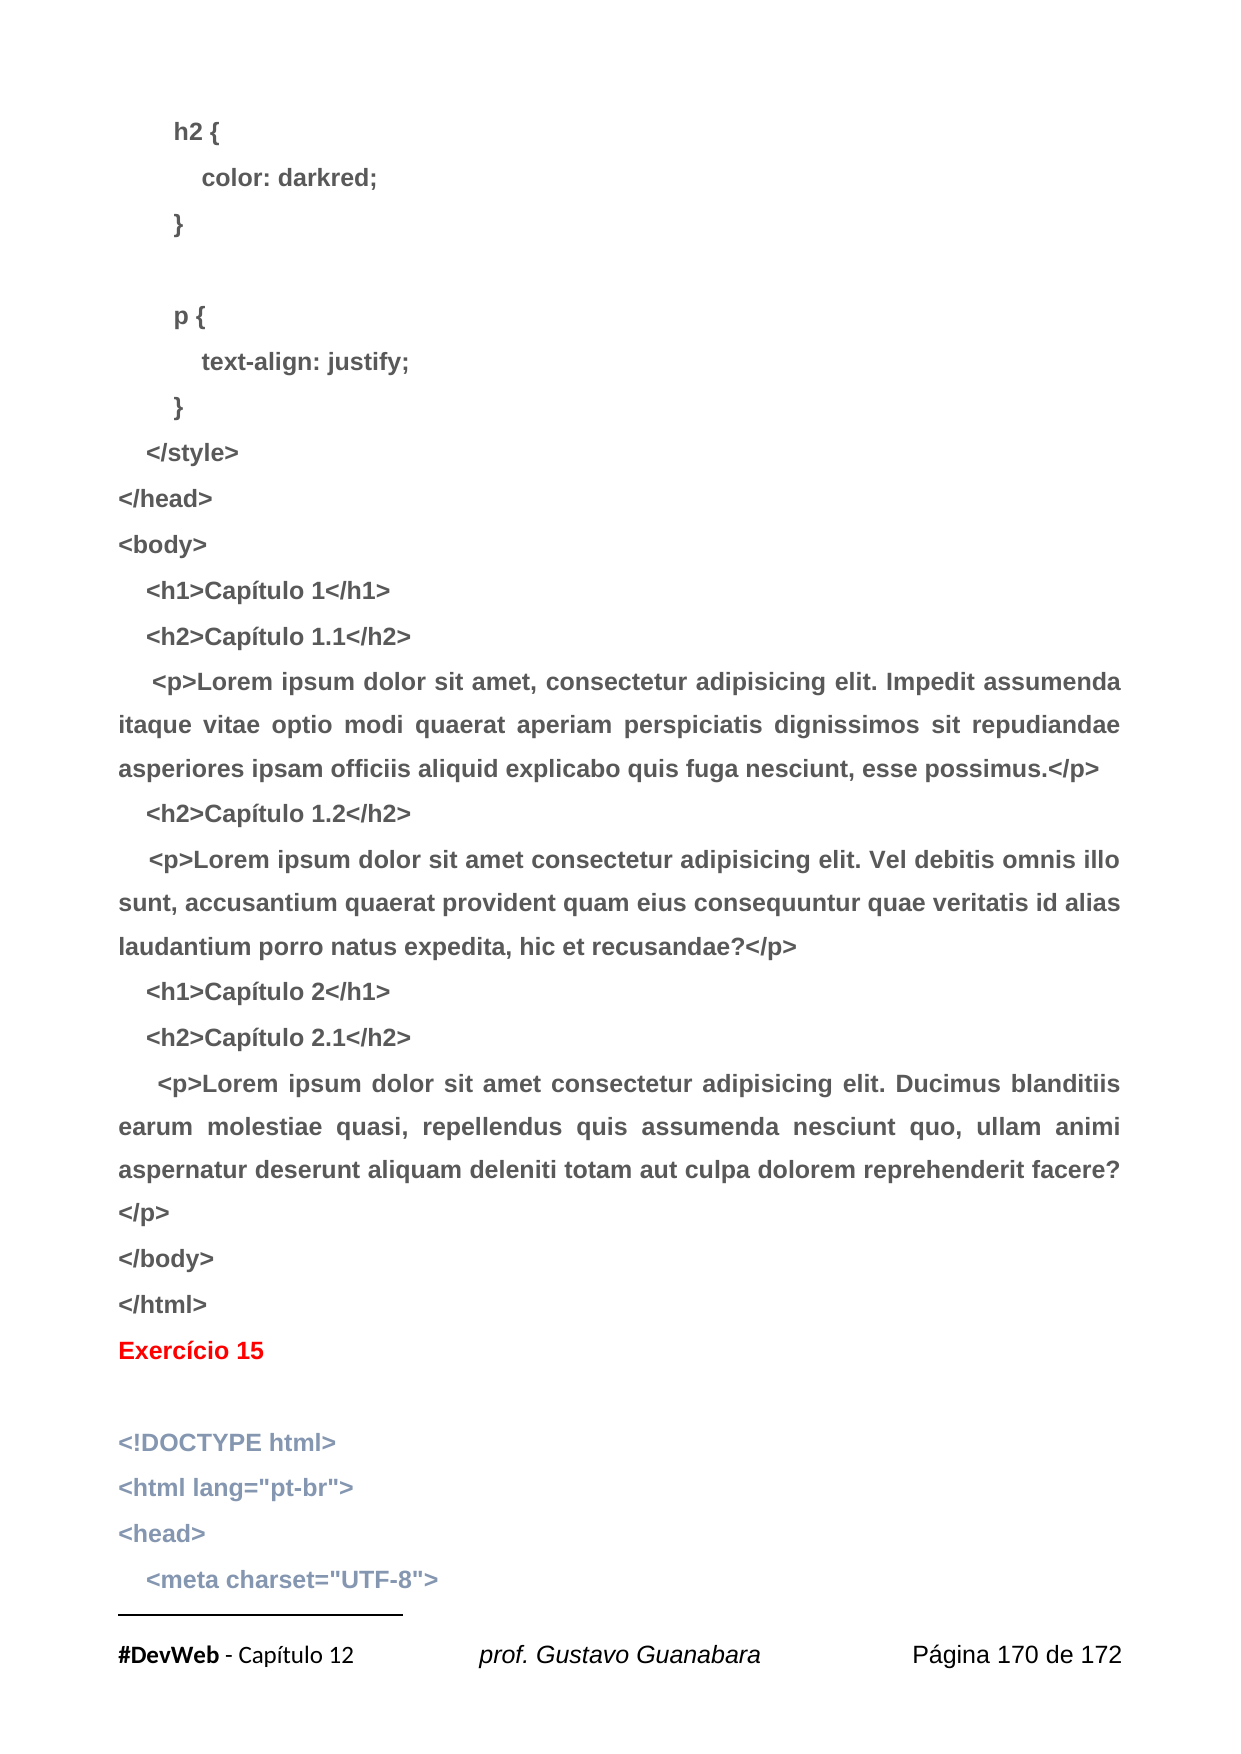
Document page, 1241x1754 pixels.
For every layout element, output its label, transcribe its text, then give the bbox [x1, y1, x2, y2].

text </style> [118, 438, 1122, 467]
text </body> [118, 1244, 1122, 1273]
text color: darkred; [118, 163, 1122, 192]
text <body> [118, 530, 1122, 558]
text } [118, 392, 1122, 421]
text <p>Lorem ipsum dolor sit amet, consectetur adipisicing elit. Impedit assumenda itaque vitae optio modi quaerat aperiam perspiciatis dignissimos sit repudiandae asperiores ipsam officiis aliquid explicabo quis fuga nesciunt, esse possimus.</p> [118, 667, 1122, 782]
text <h2>Capítulo 1.2</h2> [118, 799, 1122, 828]
text h2 { [118, 117, 1122, 146]
text <meta charset="UTF-8"> [118, 1565, 1122, 1594]
text <h2>Capítulo 1.1</h2> [118, 621, 1122, 650]
text Exercício 15 [118, 1336, 1122, 1364]
text <h1>Capítulo 1</h1> [118, 576, 1122, 604]
text } [118, 209, 1122, 238]
text <!DOCTYPE html> [118, 1427, 1122, 1456]
text </html> [118, 1290, 1122, 1319]
text <h1>Capítulo 2</h1> [118, 977, 1122, 1006]
text <p>Lorem ipsum dolor sit amet consectetur adipisicing elit. Ducimus blanditiis earum molestiae quasi, repellendus quis assumenda nesciunt quo, ullam animi aspernatur deserunt aliquam deleniti totam aut culpa dolorem reprehenderit facere?</p> [118, 1069, 1122, 1227]
text p { [118, 301, 1122, 329]
text text-align: justify; [118, 346, 1122, 375]
text <h2>Capítulo 2.1</h2> [118, 1023, 1122, 1052]
text <p>Lorem ipsum dolor sit amet consectetur adipisicing elit. Vel debitis omnis illo sunt, accusantium quaerat provident quam eius consequuntur quae veritatis id alias laudantium porro natus expedita, hic et recusandae?</p> [118, 845, 1122, 960]
text </head> [118, 484, 1122, 513]
text <html lang="pt-br"> [118, 1473, 1122, 1502]
text <head> [118, 1519, 1122, 1548]
